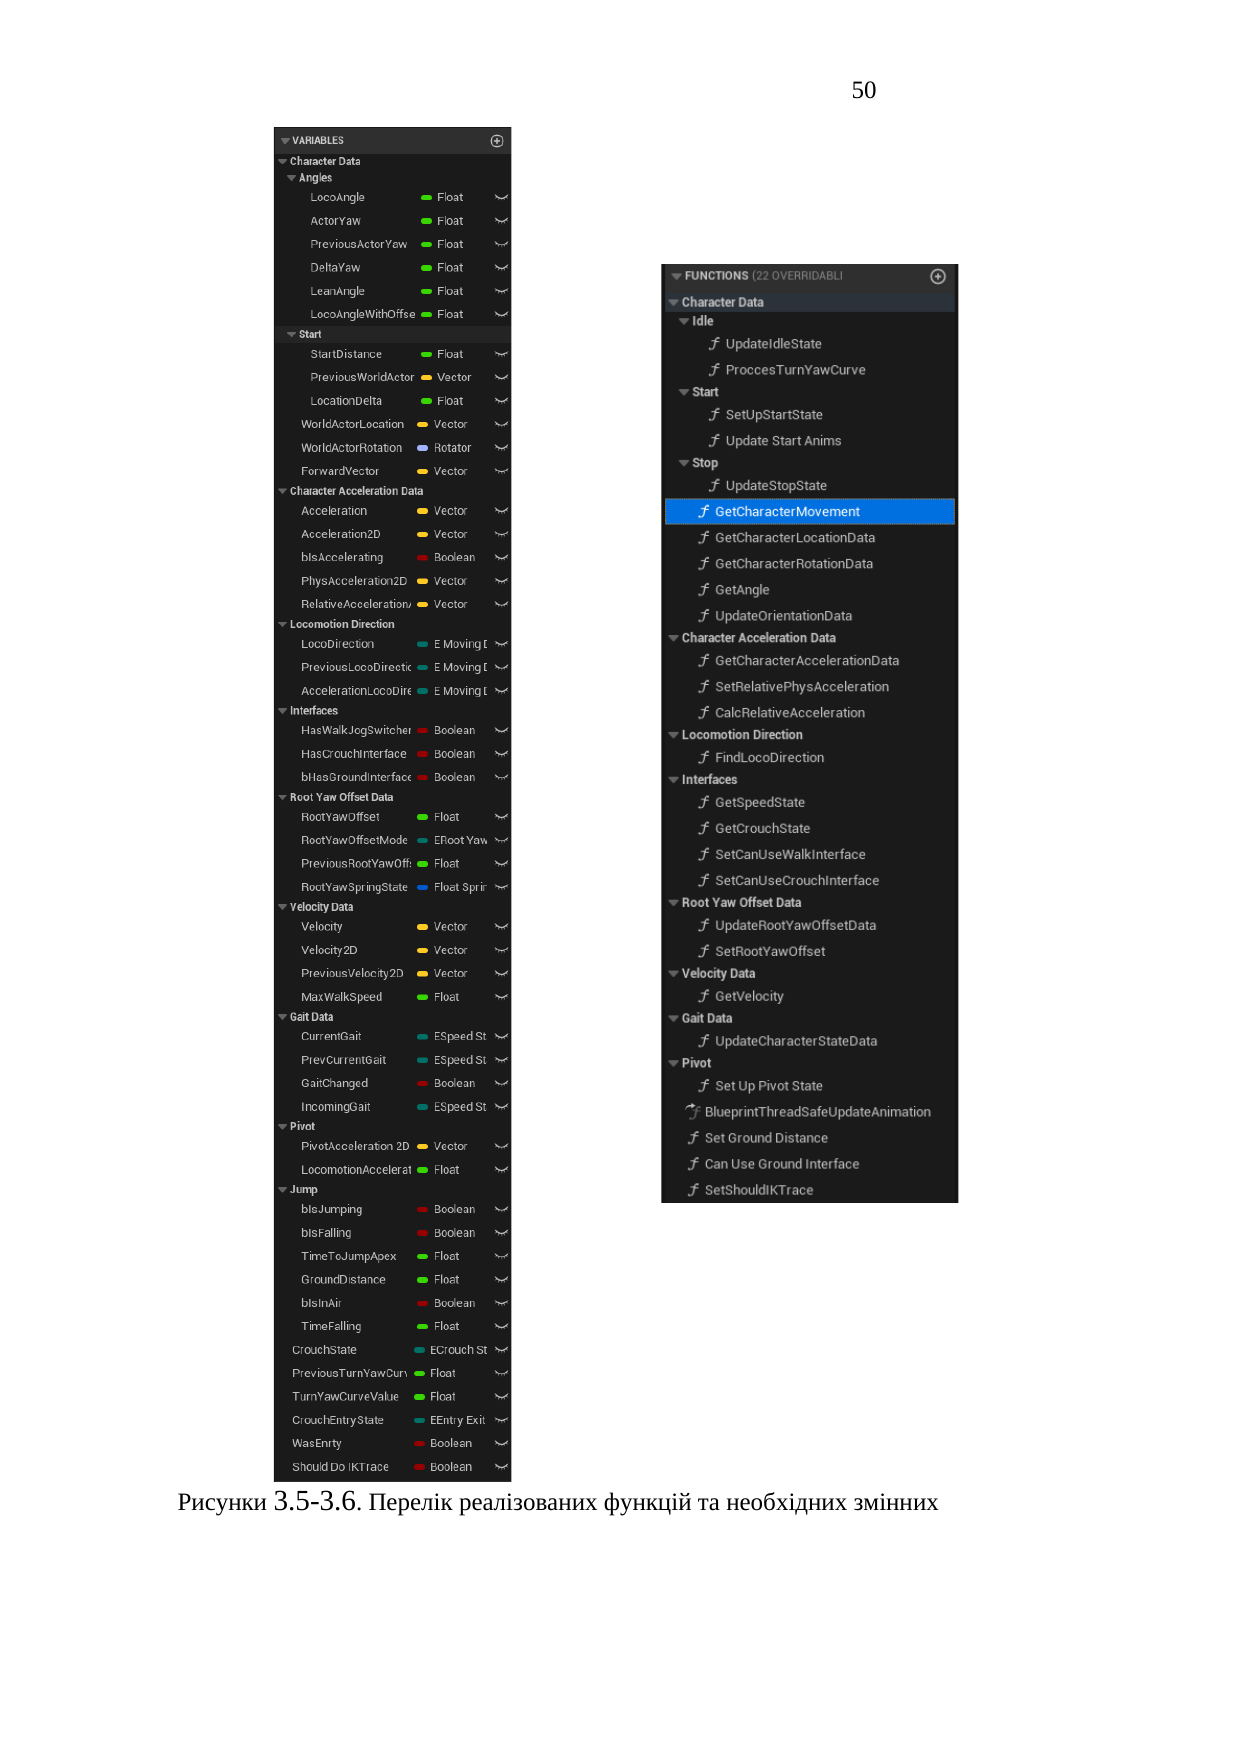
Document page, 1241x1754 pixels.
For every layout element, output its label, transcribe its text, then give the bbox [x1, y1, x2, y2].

picture [273, 127, 512, 1482]
picture [661, 264, 959, 1203]
